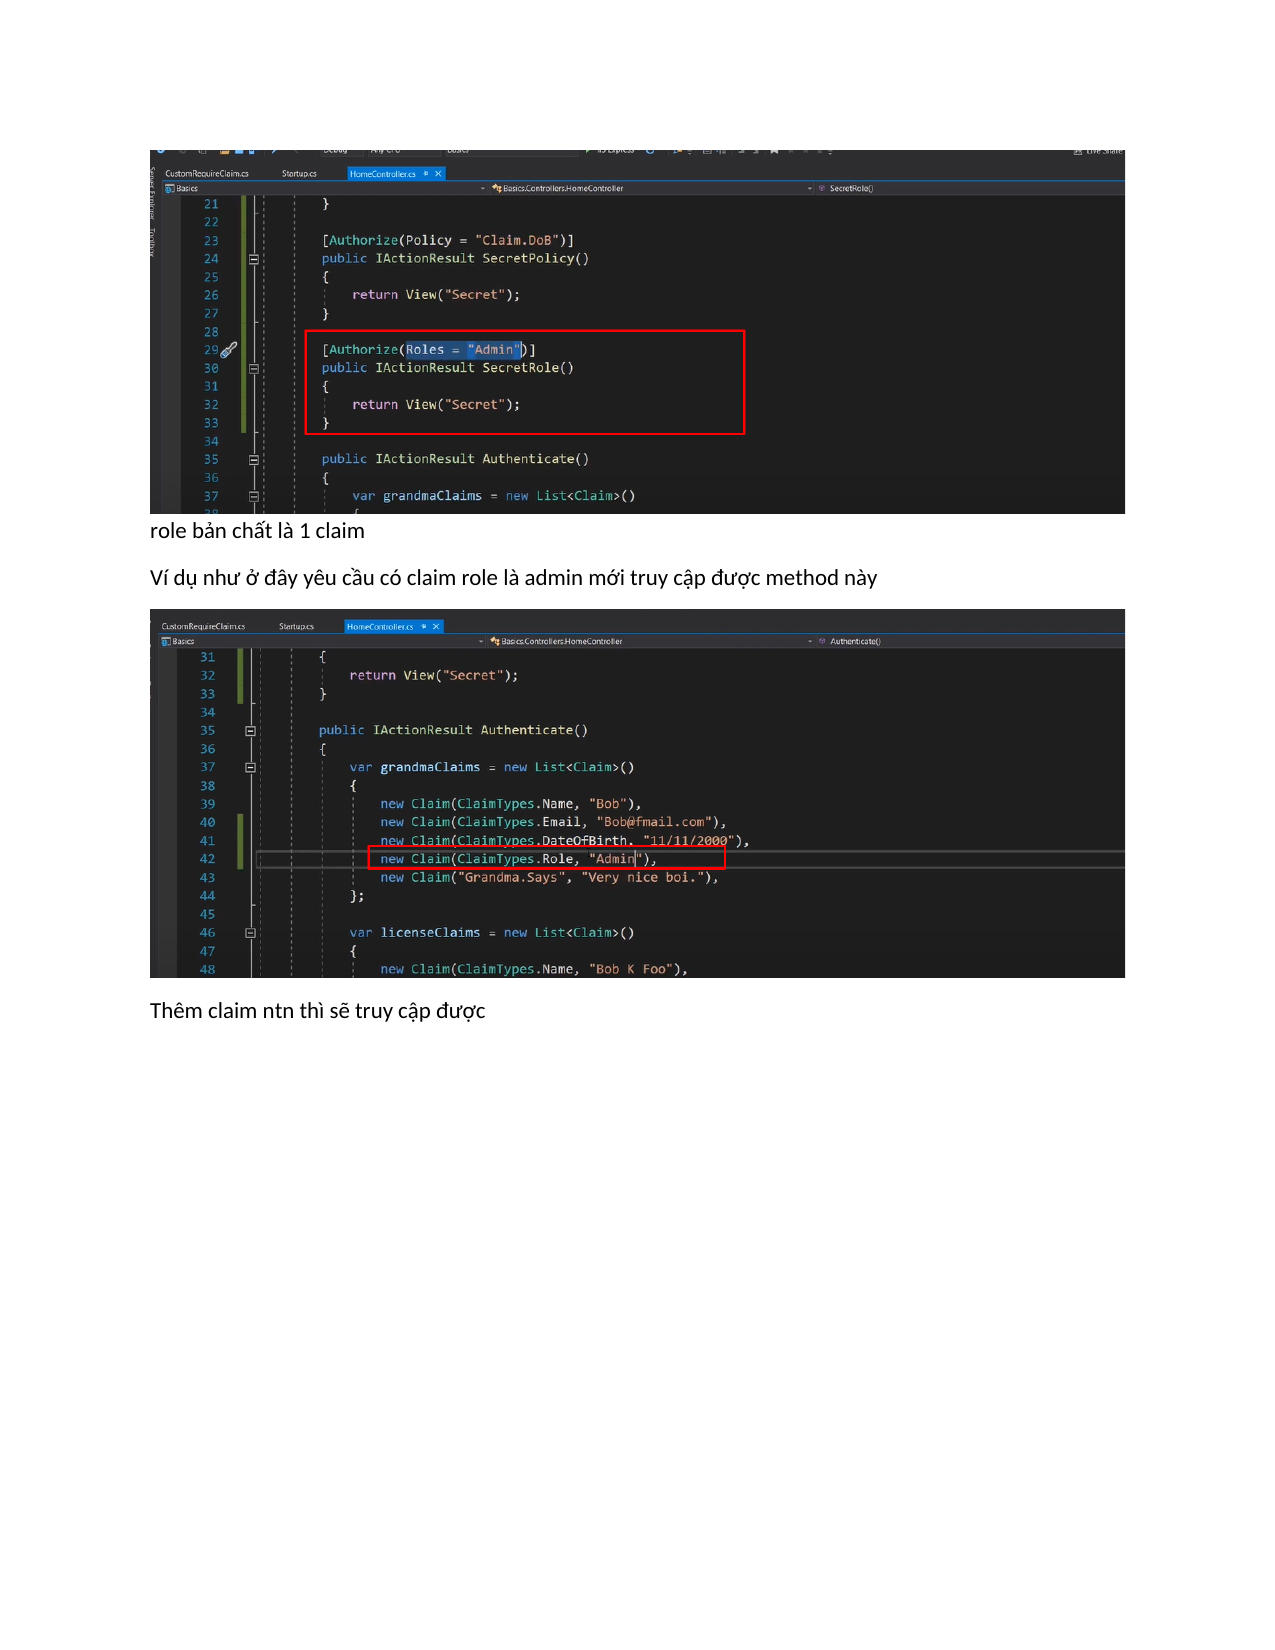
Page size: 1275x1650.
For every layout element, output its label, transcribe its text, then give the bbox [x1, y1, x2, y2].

text Ví dụ như ở đây yêu cầu có claim role là admin mới truy cập được method này [150, 563, 1125, 591]
text Thêm claim ntn thì sẽ truy cập được [150, 996, 1125, 1024]
text role bản chất là 1 claim [150, 514, 1125, 544]
picture [150, 609, 1125, 978]
picture [150, 150, 1125, 514]
